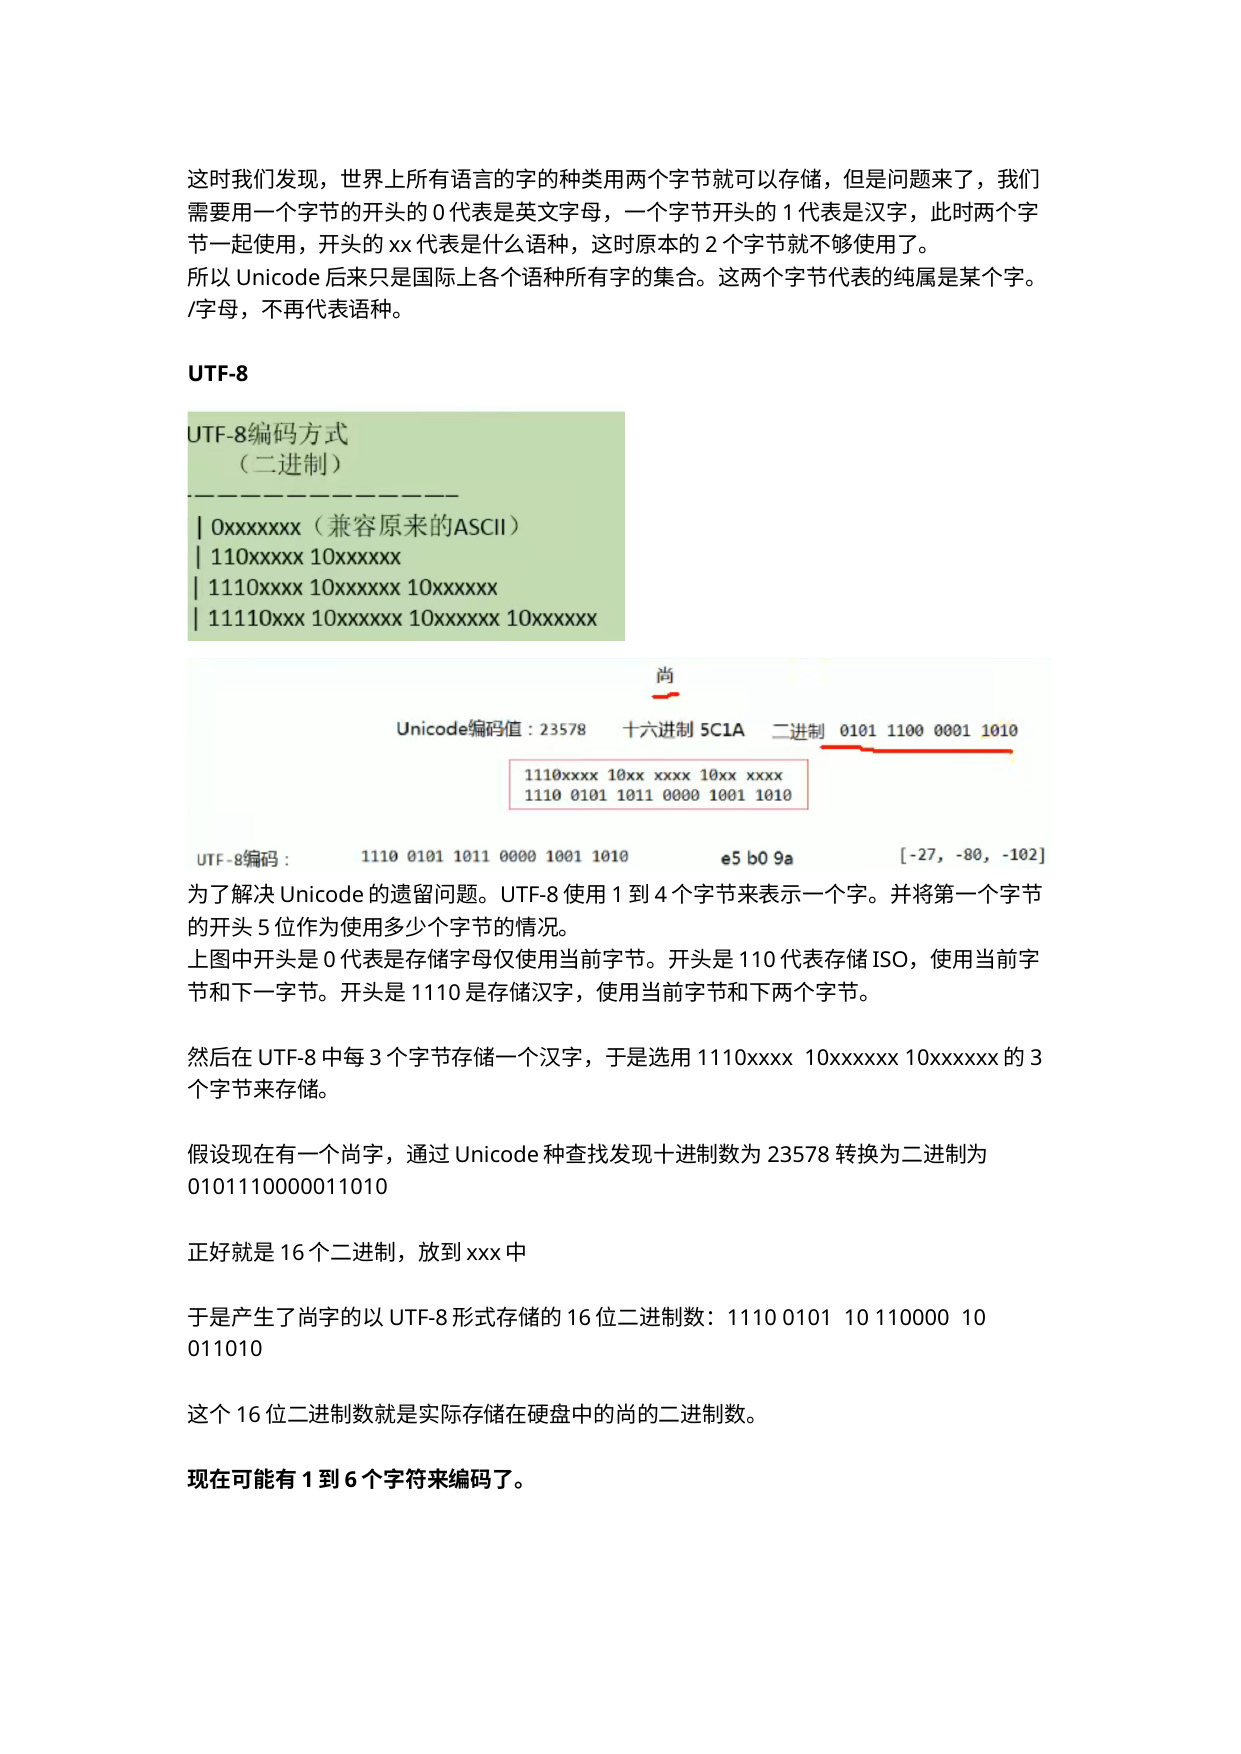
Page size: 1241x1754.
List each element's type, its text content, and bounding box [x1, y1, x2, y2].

text 正好就是16个二进制，放到xxx中 [187, 1234, 1053, 1267]
text UTF-8 [187, 357, 1053, 389]
text 于是产生了尚字的以UTF-8形式存储的16位二进制数：1110 0101 10 110000 10 011010 [187, 1299, 1053, 1364]
picture [187, 658, 1053, 869]
picture [187, 406, 625, 641]
text 现在可能有1到6个字符来编码了。 [187, 1462, 1053, 1494]
text 上图中开头是0代表是存储字母仅使用当前字节。开头是110代表存储ISO，使用当前字节和下一字节。开头是1110是存储汉字，使用当前字节和下两个字节。 [187, 942, 1053, 1007]
text 为了解决Unicode的遗留问题。UTF-8使用1到4个字节来表示一个字。并将第一个字节的开头5位作为使用多少个字节的情况。 [187, 877, 1053, 942]
text 这个16位二进制数就是实际存储在硬盘中的尚的二进制数。 [187, 1397, 1053, 1429]
text 然后在UTF-8中每3个字节存储一个汉字，于是选用1110xxxx 10xxxxxx 10xxxxxx的3个字节来存储。 [187, 1039, 1053, 1104]
text 假设现在有一个尚字，通过Unicode种查找发现十进制数为 23578 转换为二进制为0101110000011010 [187, 1137, 1053, 1202]
text 所以Unicode后来只是国际上各个语种所有字的集合。这两个字节代表的纯属是某个字。/字母，不再代表语种。 [187, 259, 1053, 324]
text 这时我们发现，世界上所有语言的字的种类用两个字节就可以存储，但是问题来了，我们需要用一个字节的开头的0代表是英文字母，一个字节开头的1代表是汉字，此时两个字节一起使用，开头的xx代表是什么语种，这时原本的2个字节就不够使用了。 [187, 162, 1053, 259]
